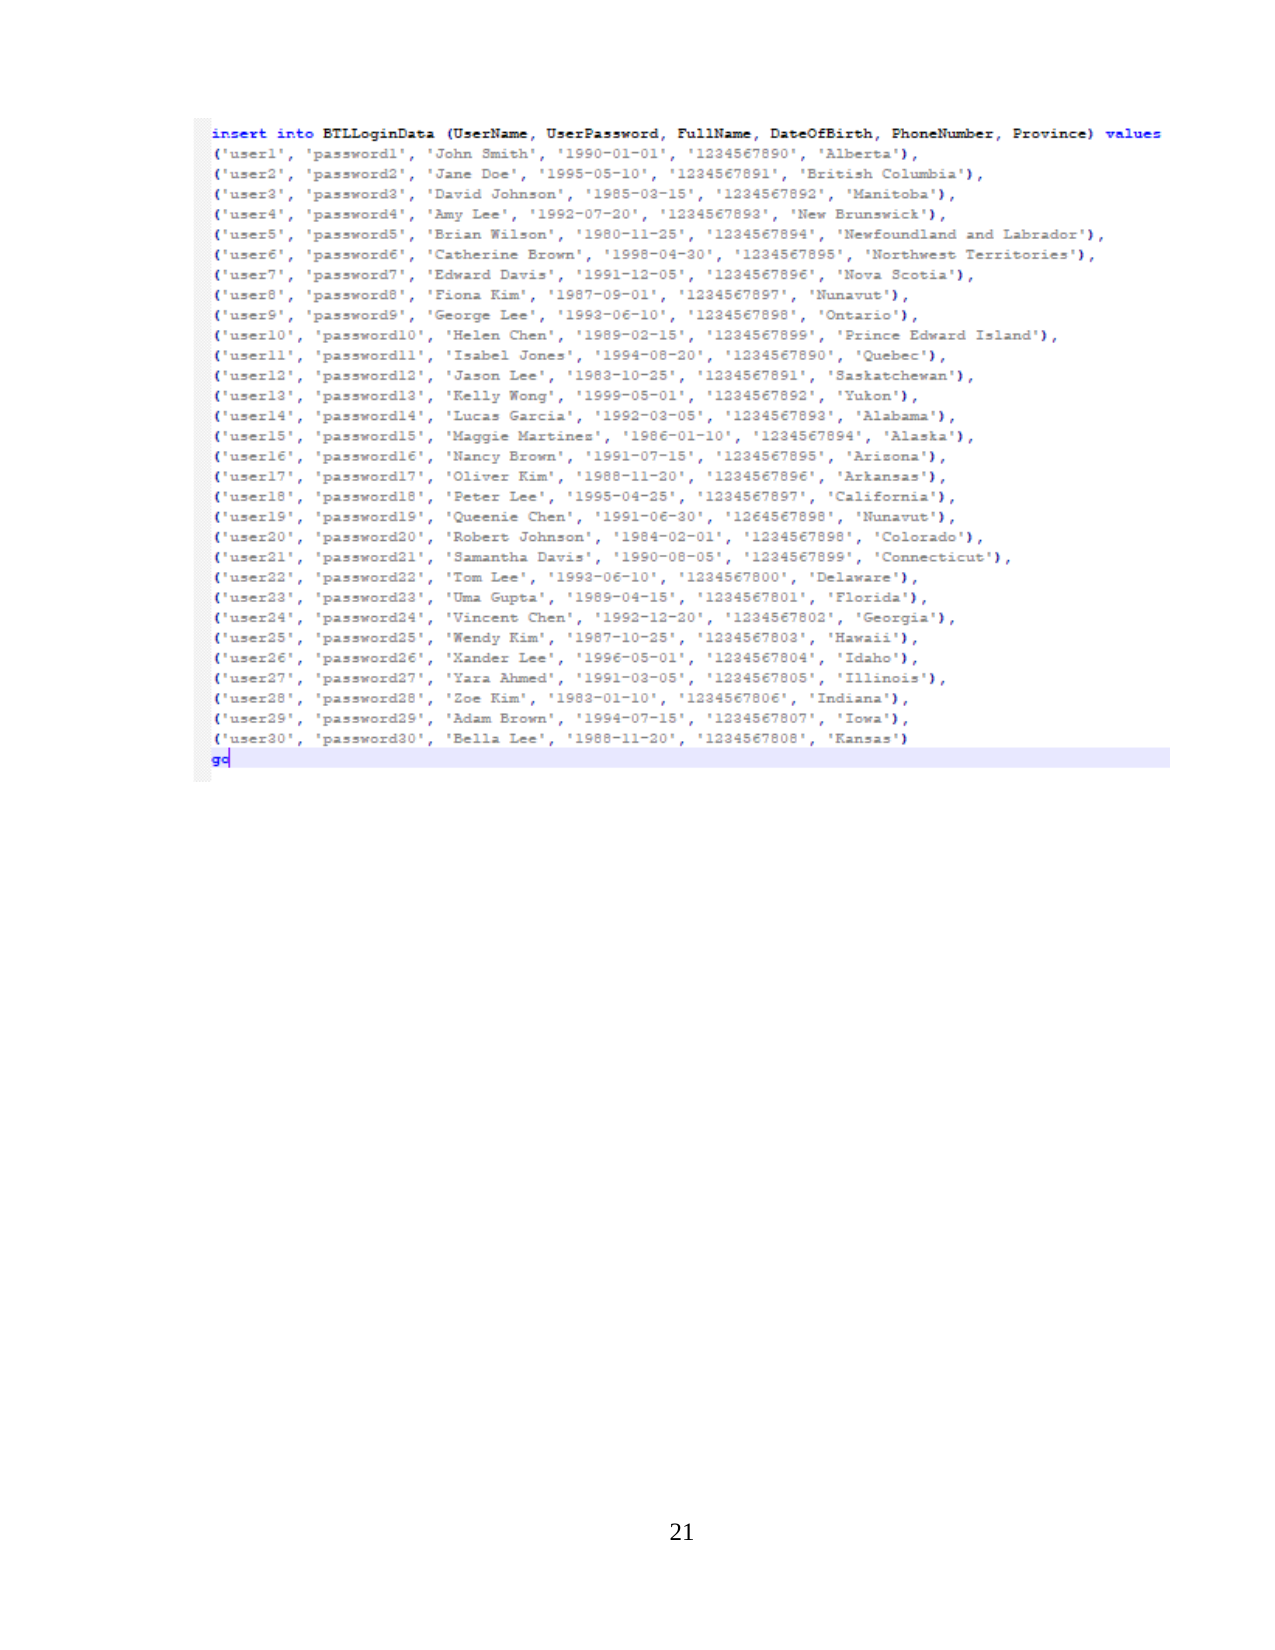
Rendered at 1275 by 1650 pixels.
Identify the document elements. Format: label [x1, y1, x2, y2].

picture [193, 118, 1170, 782]
